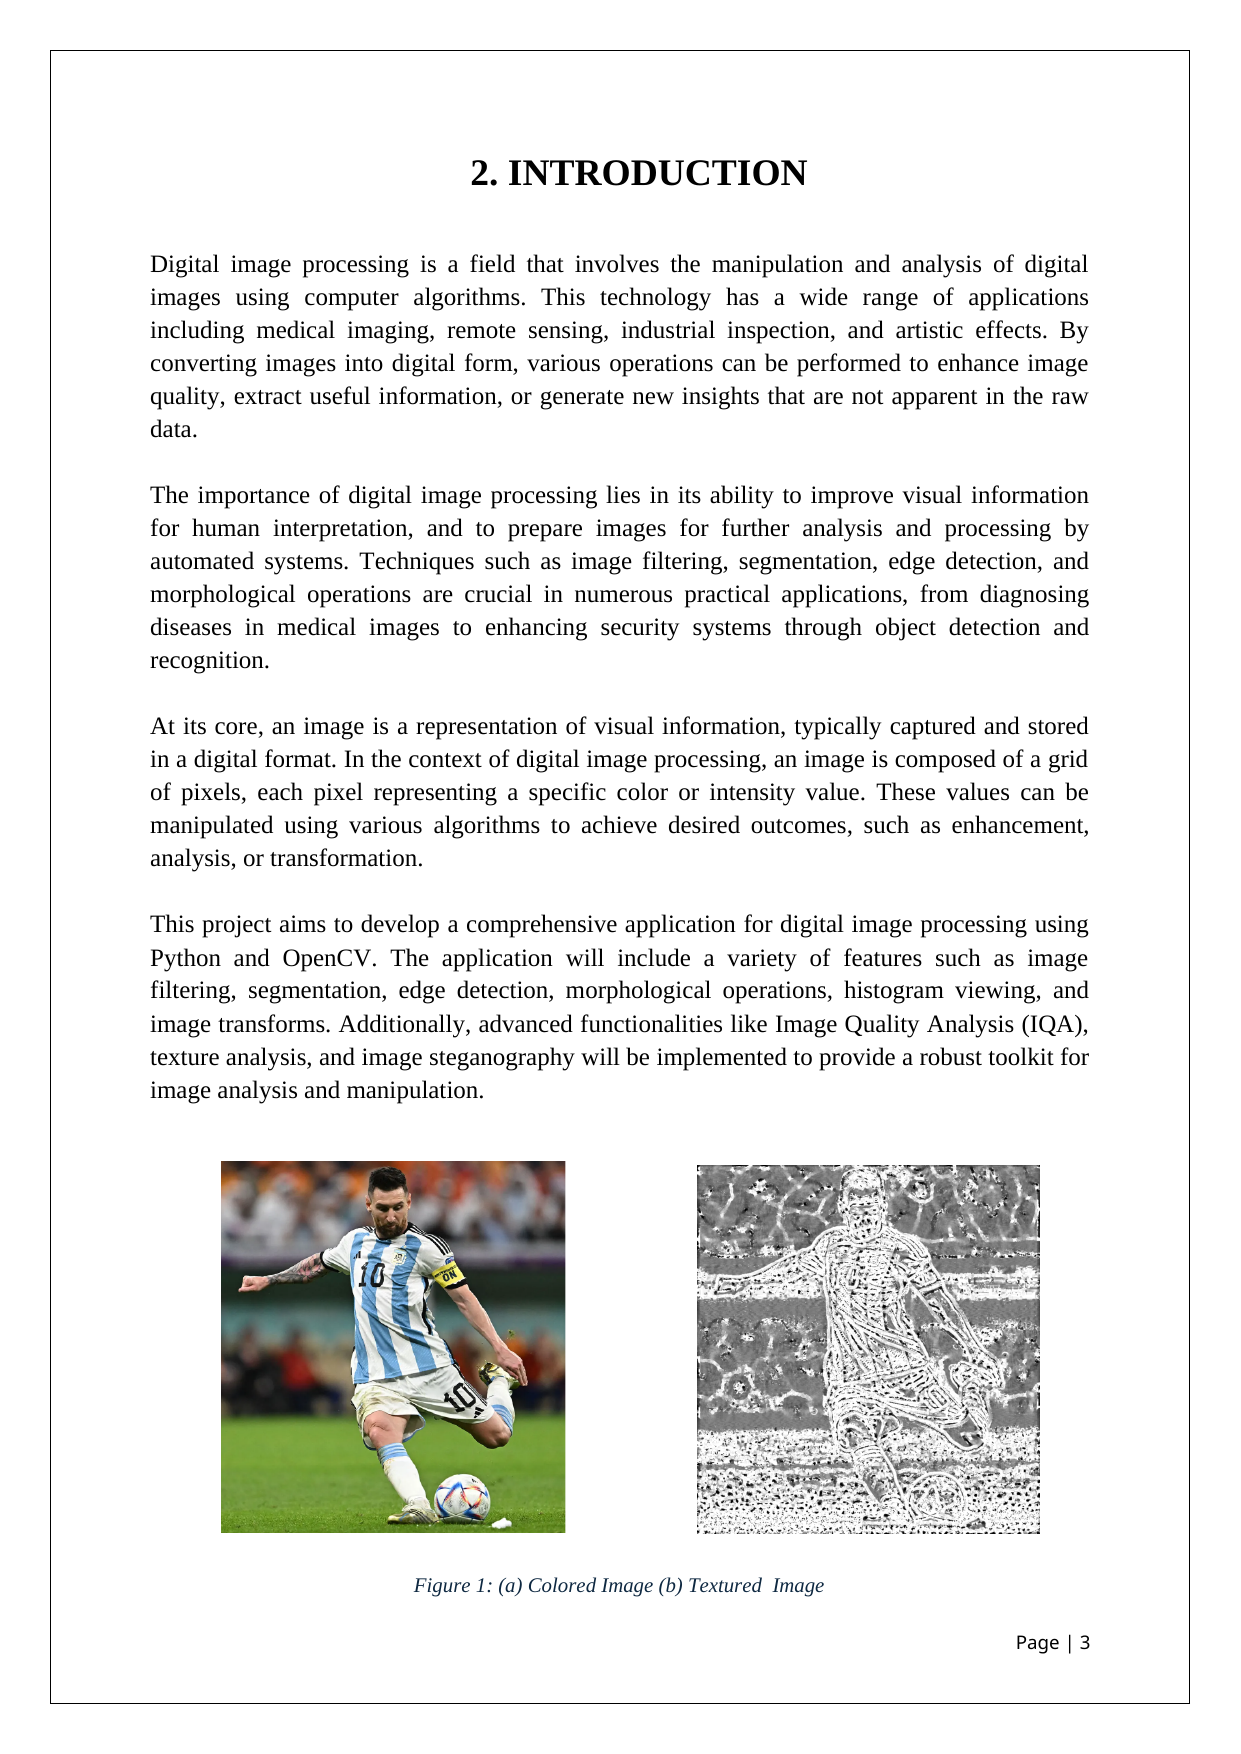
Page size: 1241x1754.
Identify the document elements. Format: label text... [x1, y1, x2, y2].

text At its core, an image is a representation of visual information, typically captured and stored in a digital format. In the context of digital image processing, an image is composed of a grid of pixels, each pixel representing a specific color or intensity value. These values can be manipulated using various algorithms to achieve desired outcomes, such as enhancement, analysis, or transformation. [150, 711, 1090, 872]
text Digital image processing is a field that involves the manipulation and analysis of digital images using computer algorithms. This technology has a wide range of applications including medical imaging, remote sensing, industrial inspection, and artistic effects. By converting images into digital form, various operations can be performed to enhance image quality, extract useful information, or generate new insights that are not apparent in the raw data. [150, 249, 1090, 443]
list INTRODUCTION [187, 150, 1090, 193]
text This project aims to develop a comprehensive application for digital image processing using Python and OpenCV. The application will include a variety of features such as image filtering, segmentation, edge detection, morphological operations, histogram viewing, and image transforms. Additionally, advanced functionalities like Image Quality Analysis (IQA), texture analysis, and image steganography will be implemented to provide a robust toolkit for image analysis and manipulation. [150, 909, 1090, 1103]
text The importance of digital image processing lies in its ability to improve visual information for human interpretation, and to prepare images for further analysis and processing by automated systems. Techniques such as image filtering, segmentation, edge detection, and morphological operations are crucial in numerous practical applications, from diagnosing diseases in medical images to enhancing security systems through object detection and recognition. [150, 480, 1090, 674]
picture [221, 1161, 566, 1533]
picture [687, 1161, 1043, 1539]
